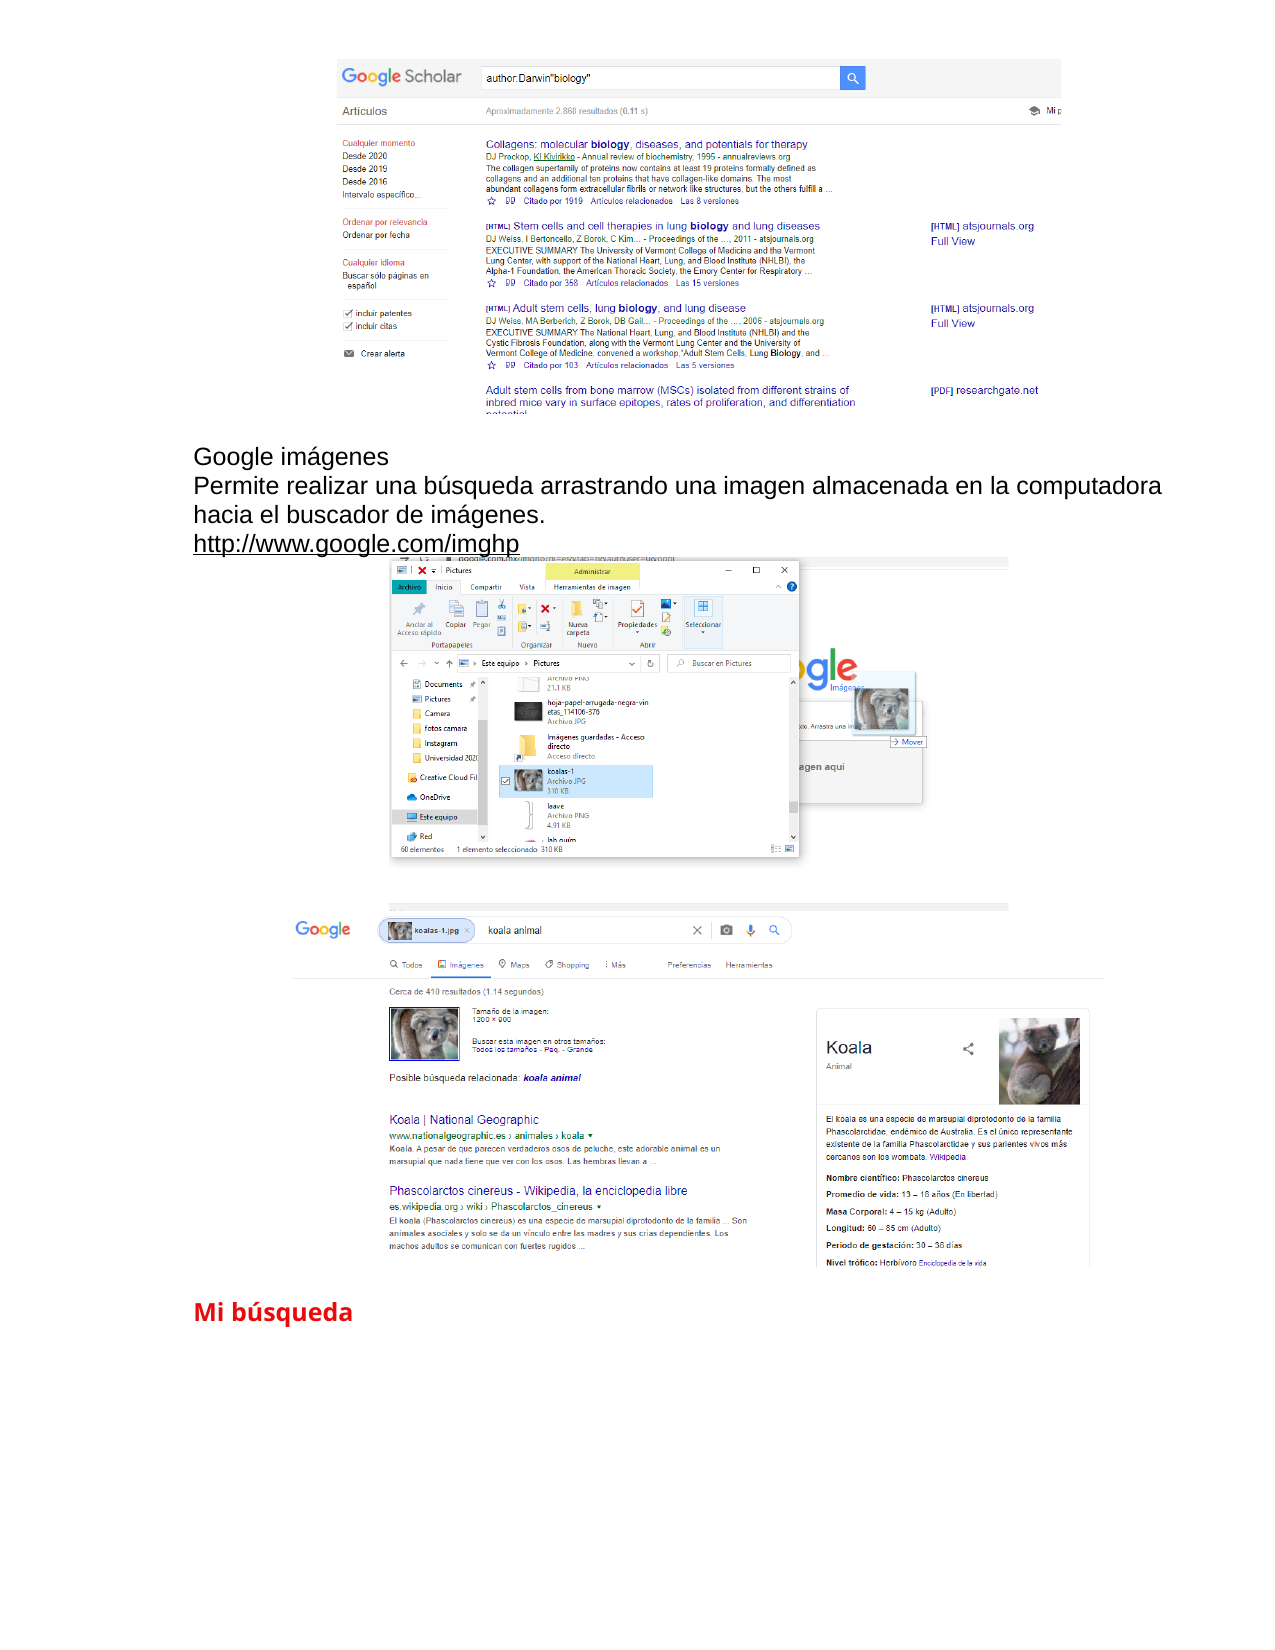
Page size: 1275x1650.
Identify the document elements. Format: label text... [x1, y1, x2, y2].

text http://www.google.com/imghp [193, 528, 1205, 557]
picture [292, 557, 1105, 1267]
text Mi búsqueda [193, 1295, 1205, 1329]
text hacia el buscador de imágenes. [193, 500, 1205, 528]
picture [336, 59, 1062, 414]
text Google imágenes [193, 442, 1205, 471]
text Permite realizar una búsqueda arrastrando una imagen almacenada en la computadora [193, 471, 1205, 500]
